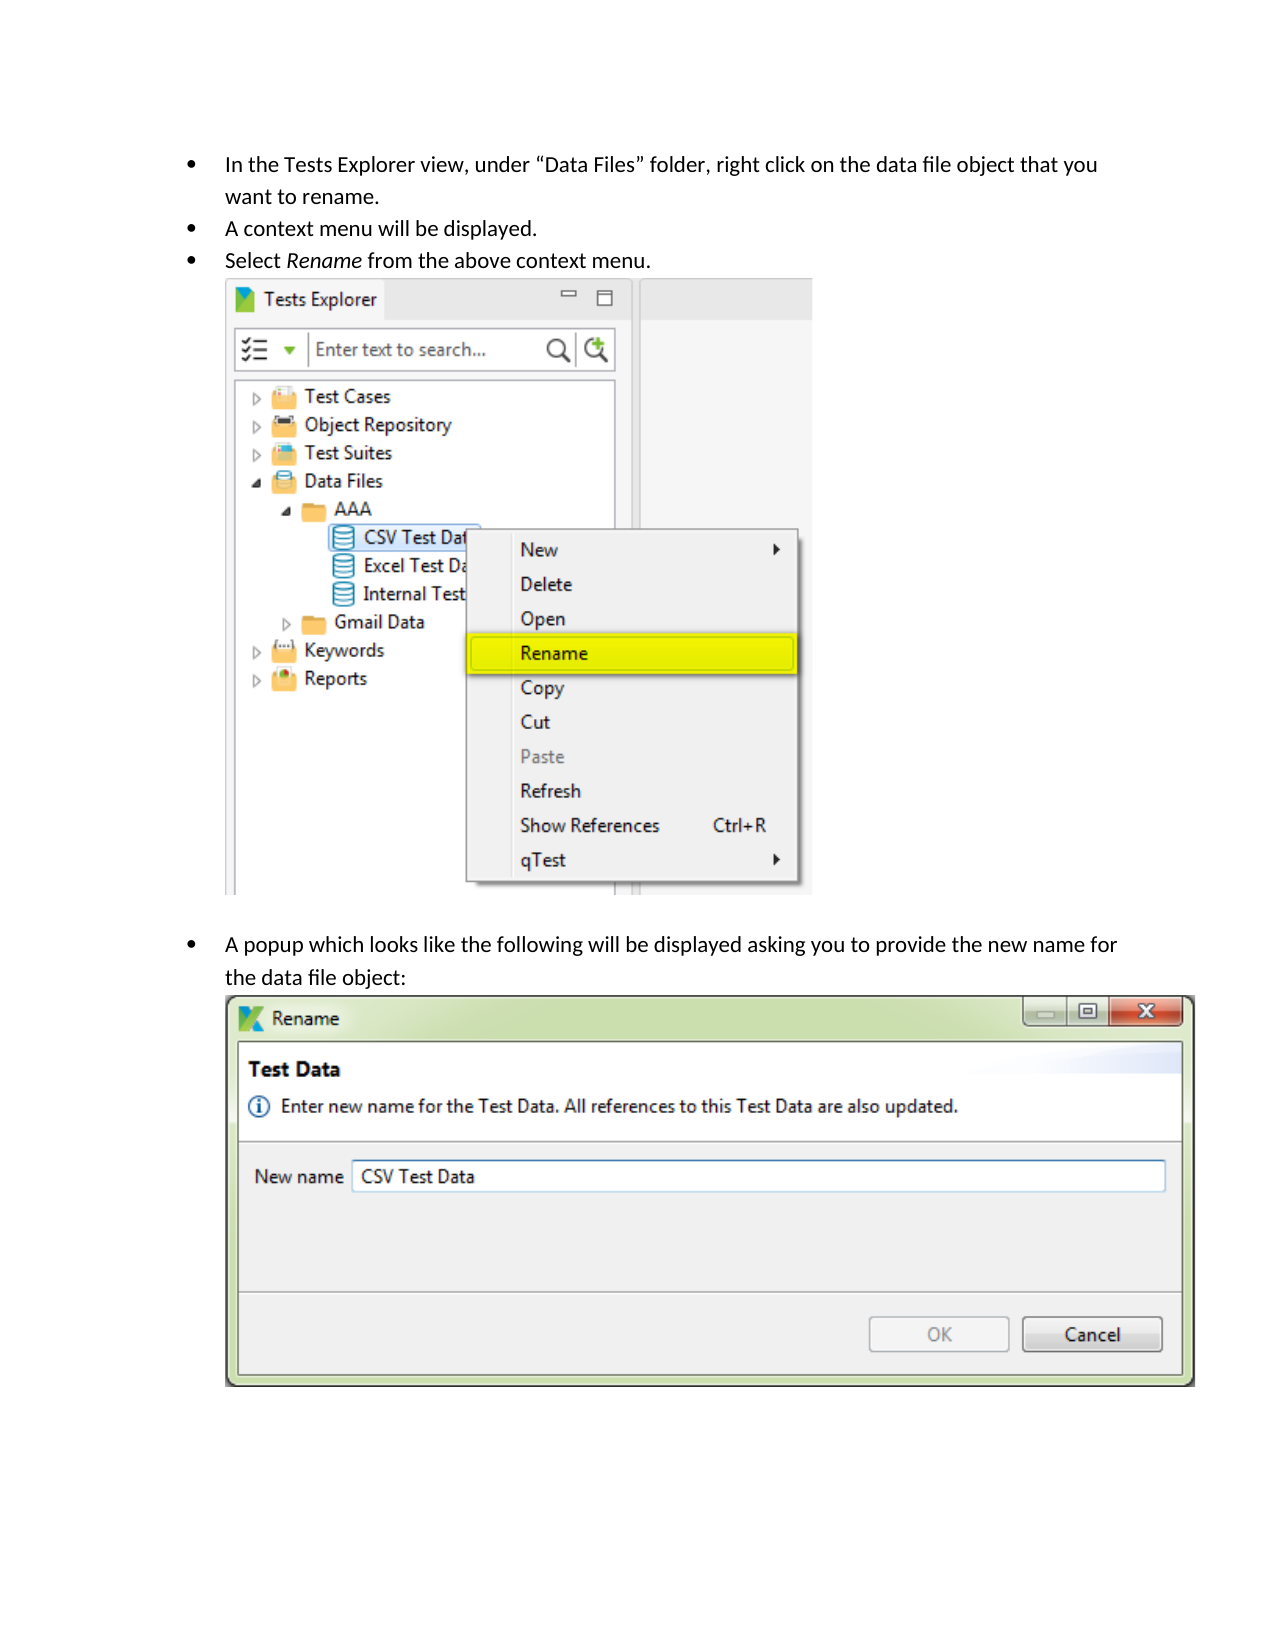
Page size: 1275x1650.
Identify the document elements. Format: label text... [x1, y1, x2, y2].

list In the Tests Explorer view, under “Data Files” folder, right click on the data file object that you want to rename. [187, 150, 1125, 210]
picture [225, 278, 813, 895]
list A popup which looks like the following will be displayed asking you to provide the new name for the data file object: [187, 931, 1125, 991]
list Select Rename from the above context menu. [187, 247, 1125, 274]
list A context menu will be displayed. [187, 214, 1125, 242]
picture [225, 995, 1196, 1387]
